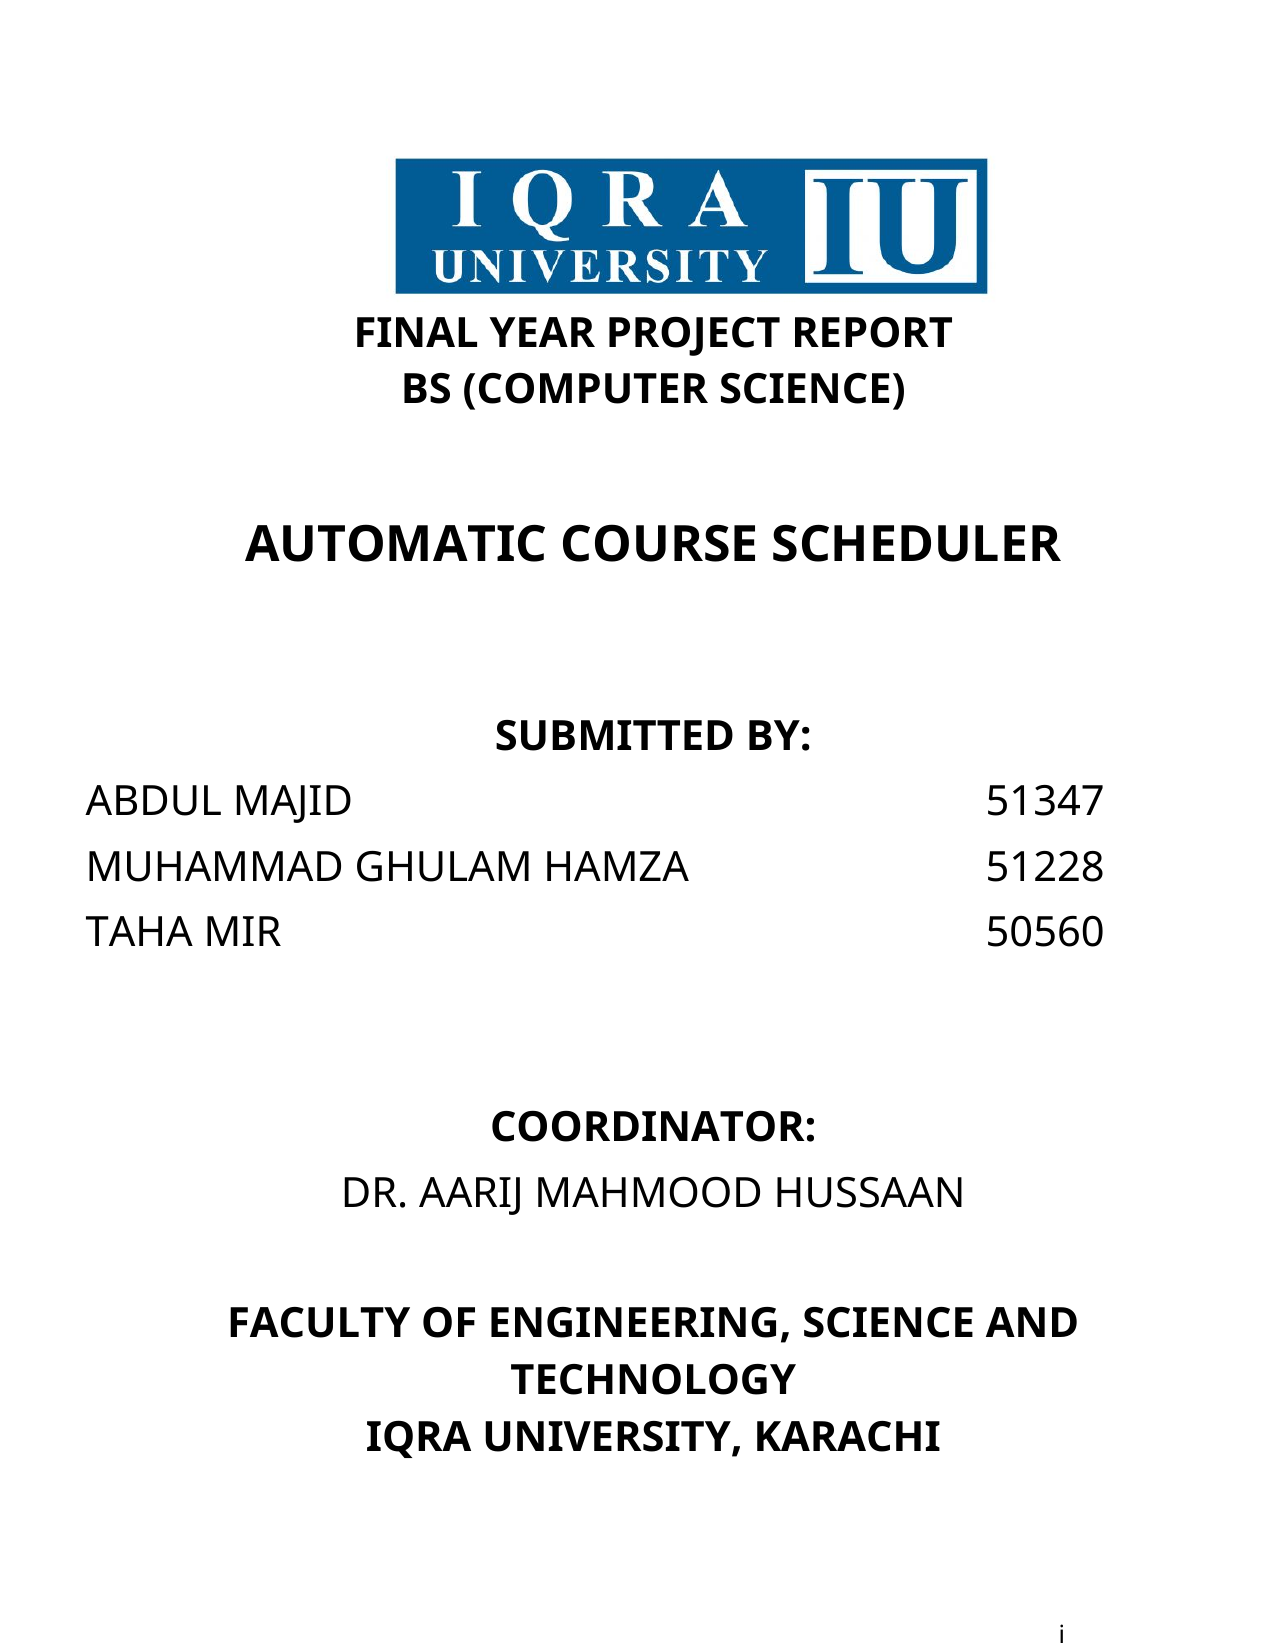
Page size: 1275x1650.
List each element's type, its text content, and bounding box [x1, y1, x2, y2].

text IQRA UNIVERSITY, KARACHI [85, 1406, 1221, 1463]
text FACULTY OF ENGINEERING, SCIENCE AND TECHNOLOGY [85, 1293, 1221, 1406]
text COORDINATOR: [85, 1097, 1221, 1154]
text FINAL YEAR PROJECT REPORT [85, 303, 1221, 359]
text MUHAMMAD GHULAM HAMZA 51228 [85, 836, 1221, 893]
text ABDUL MAJID 51347 [85, 771, 1221, 828]
picture [385, 147, 997, 303]
text BS (COMPUTER SCIENCE) [85, 359, 1221, 416]
text DR. AARIJ MAHMOOD HUSSAAN [85, 1162, 1221, 1219]
text TAHA MIR 50560 [85, 902, 1221, 958]
text SUBMITTED BY: [85, 706, 1221, 763]
text AUTOMATIC COURSE SCHEDULER [85, 507, 1221, 576]
